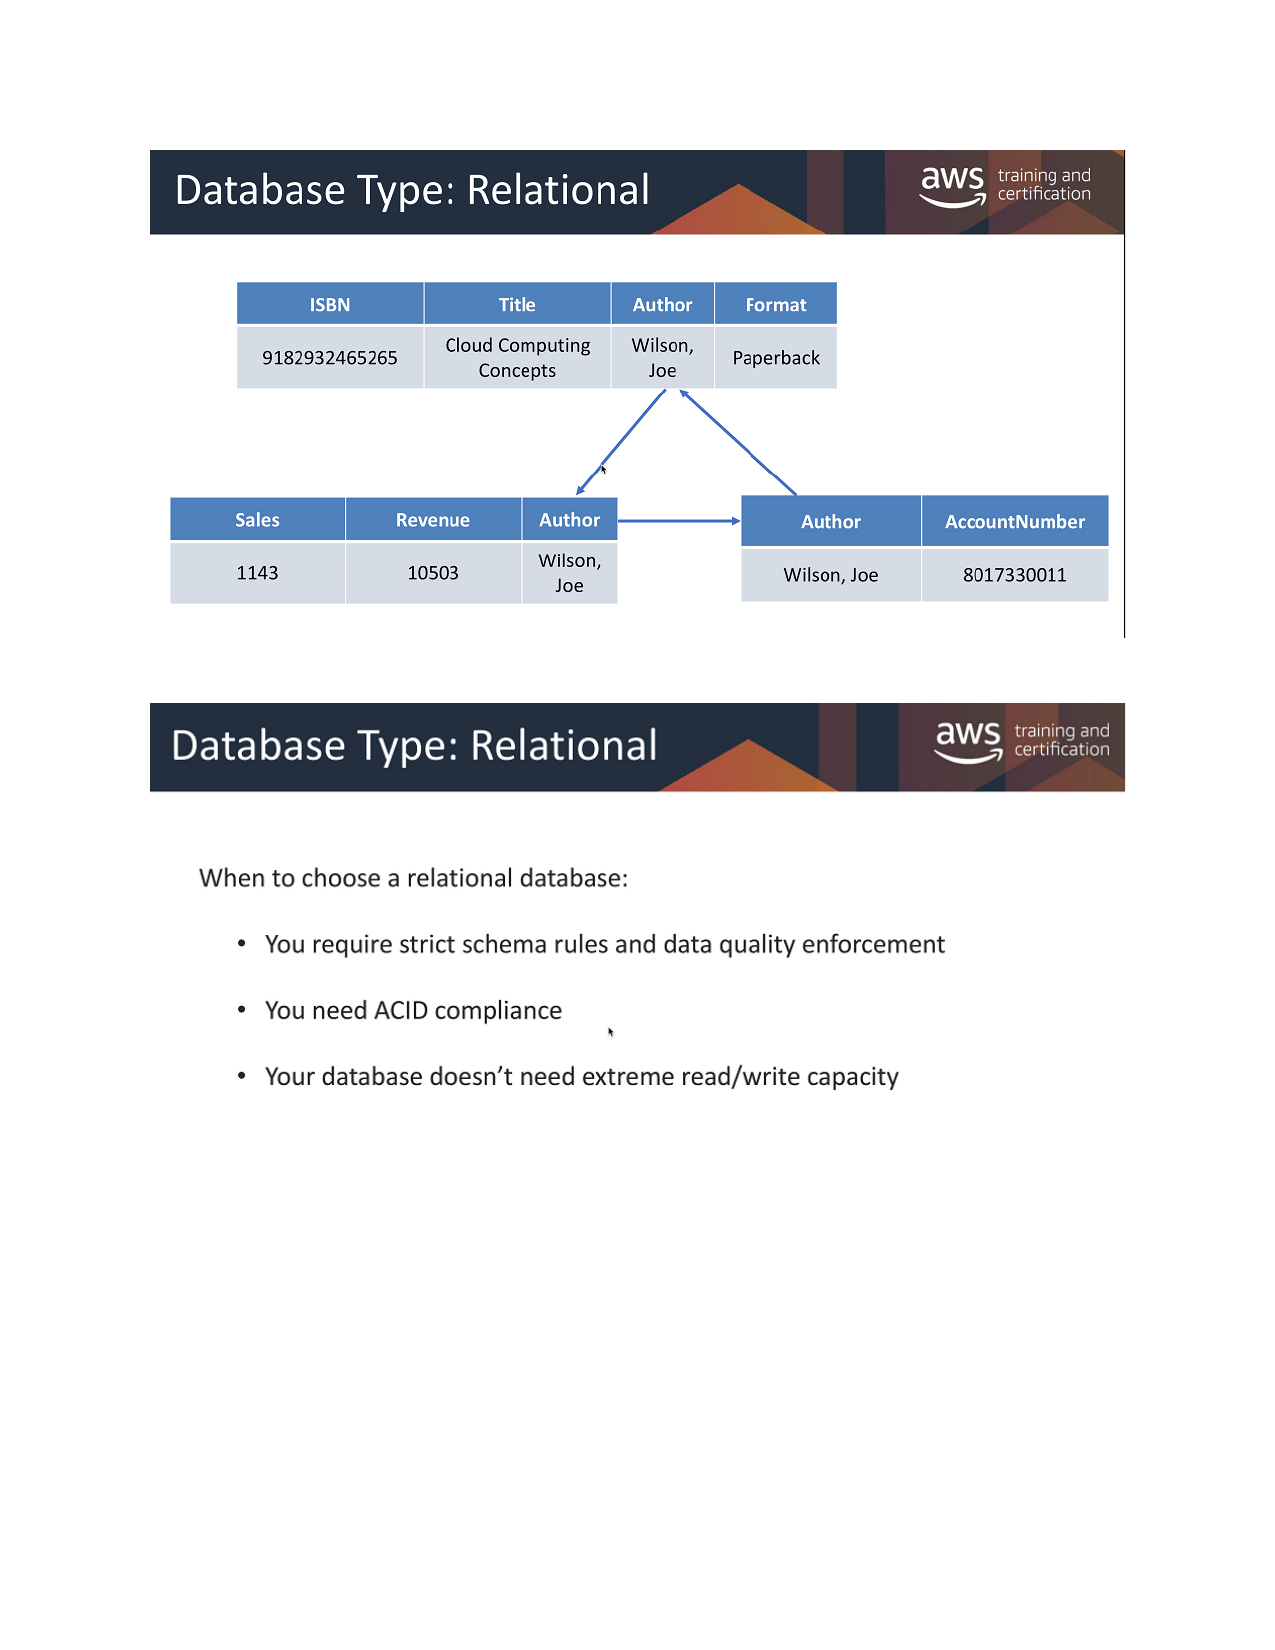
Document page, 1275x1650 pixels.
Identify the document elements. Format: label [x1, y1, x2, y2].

picture [150, 150, 1125, 638]
picture [150, 703, 1125, 1162]
